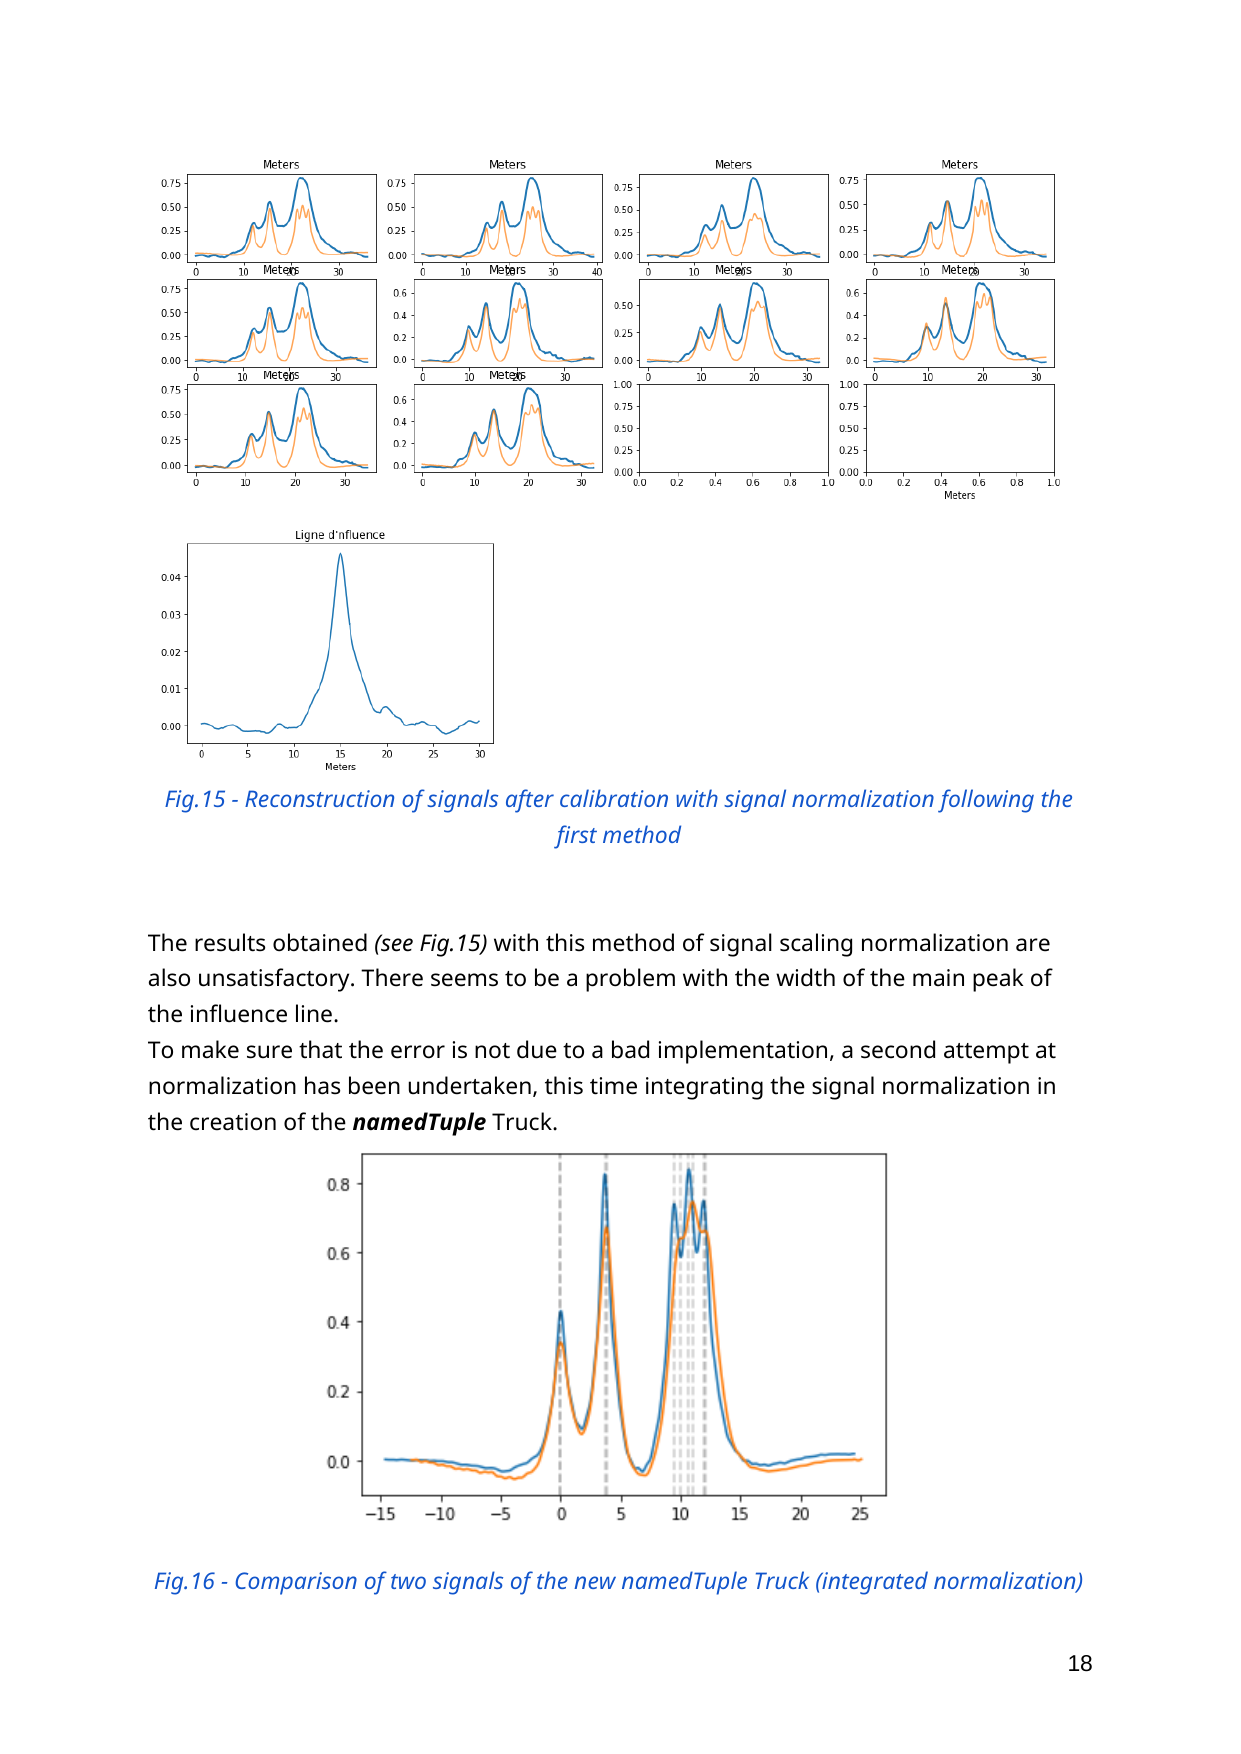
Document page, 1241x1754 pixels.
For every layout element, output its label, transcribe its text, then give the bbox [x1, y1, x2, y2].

text Fig.16 - Comparison of two signals of the new namedTuple Truck (integrated normalization) [148, 1565, 1093, 1596]
picture [310, 1142, 931, 1561]
text The results obtained (see Fig.15) with this method of signal scaling normalization are also unsatisfactory. There seems to be a problem with the width of the main peak of the influence line. [148, 926, 1093, 1029]
text Fig.15 - Reconstruction of signals after calibration with signal normalization following the first method [148, 783, 1093, 850]
picture [150, 147, 1091, 779]
text To make sure that the error is not due to a bad implementation, a second attempt at normalization has been undertaken, this time integrating the signal normalization in the creation of the namedTuple Truck. [148, 1034, 1093, 1137]
